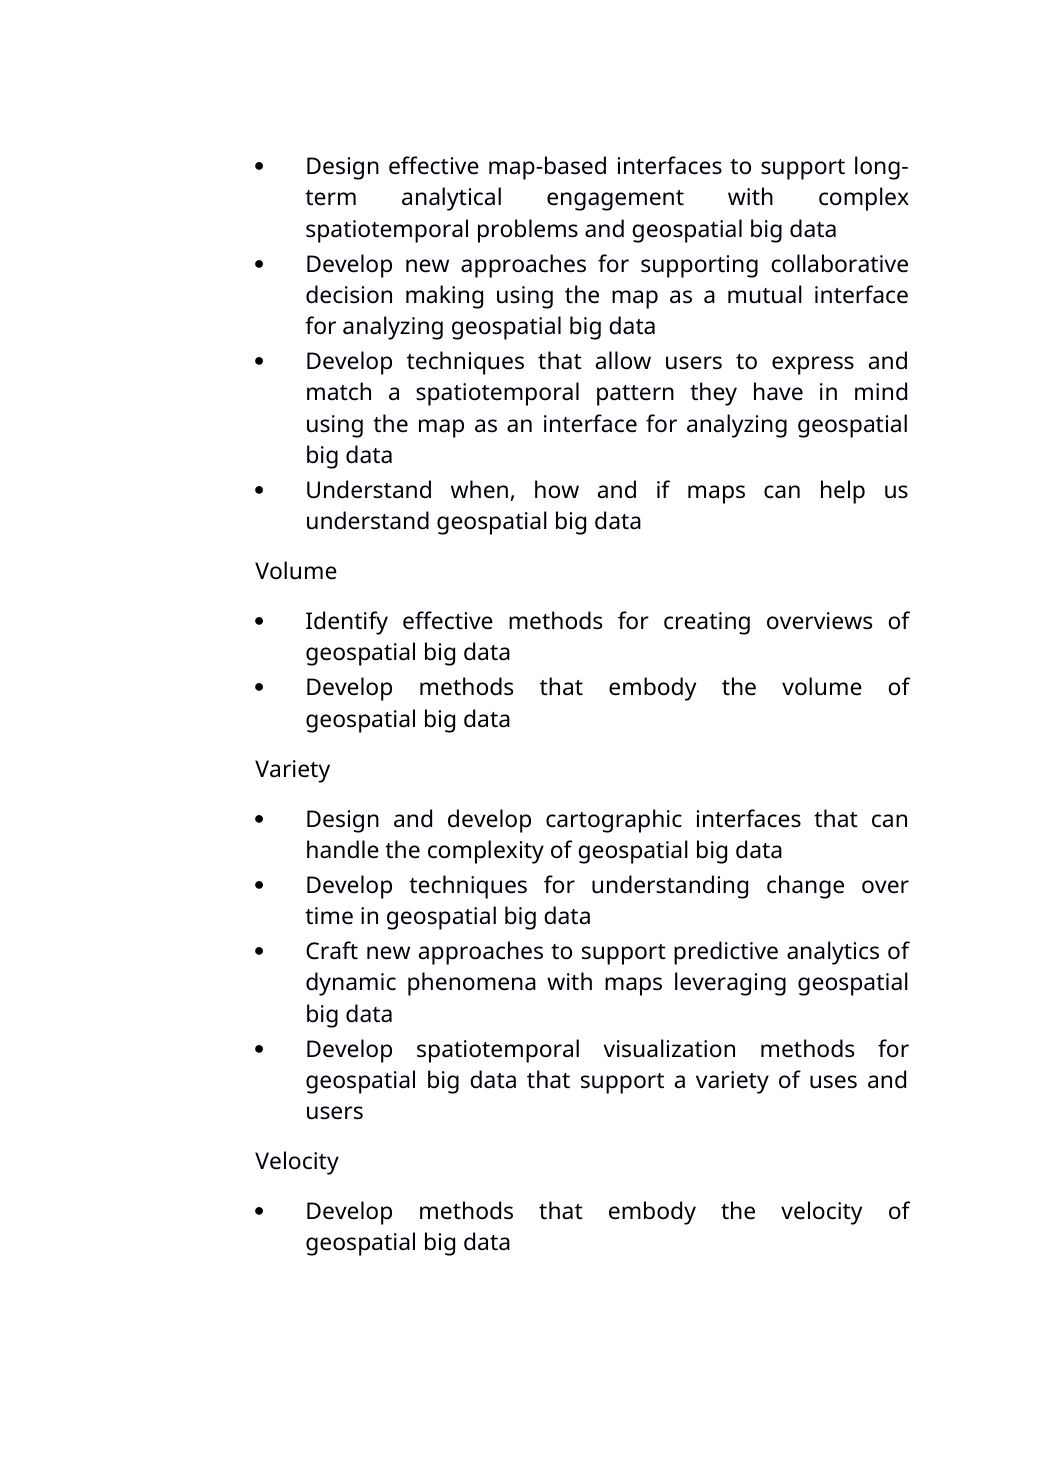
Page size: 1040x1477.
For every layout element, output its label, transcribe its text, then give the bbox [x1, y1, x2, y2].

text Volume [255, 555, 910, 586]
list Design and develop cartographic interfaces that can handle the complexity of geospatial big data [255, 802, 910, 865]
list Develop methods that embody the volume of geospatial big data [255, 671, 910, 734]
list Develop spatiotemporal visualization methods for geospatial big data that support a variety of uses and users [255, 1032, 910, 1126]
text Variety [255, 752, 910, 784]
list Craft new approaches to support predictive analytics of dynamic phenomena with maps leveraging geospatial big data [255, 935, 910, 1029]
list Develop techniques for understanding change over time in geospatial big data [255, 869, 910, 931]
list Design effective map-based interfaces to support long-term analytical engagement with complex spatiotemporal problems and geospatial big data [255, 150, 910, 244]
list Identify effective methods for creating overviews of geospatial big data [255, 605, 910, 667]
list Understand when, how and if maps can help us understand geospatial big data [255, 474, 910, 536]
list Develop new approaches for supporting collaborative decision making using the map as a mutual interface for analyzing geospatial big data [255, 247, 910, 341]
list Develop techniques that allow users to express and match a spatiotemporal pattern they have in mind using the map as an interface for analyzing geospatial big data [255, 345, 910, 470]
text Velocity [255, 1145, 910, 1176]
list Develop methods that embody the velocity of geospatial big data [255, 1195, 910, 1257]
